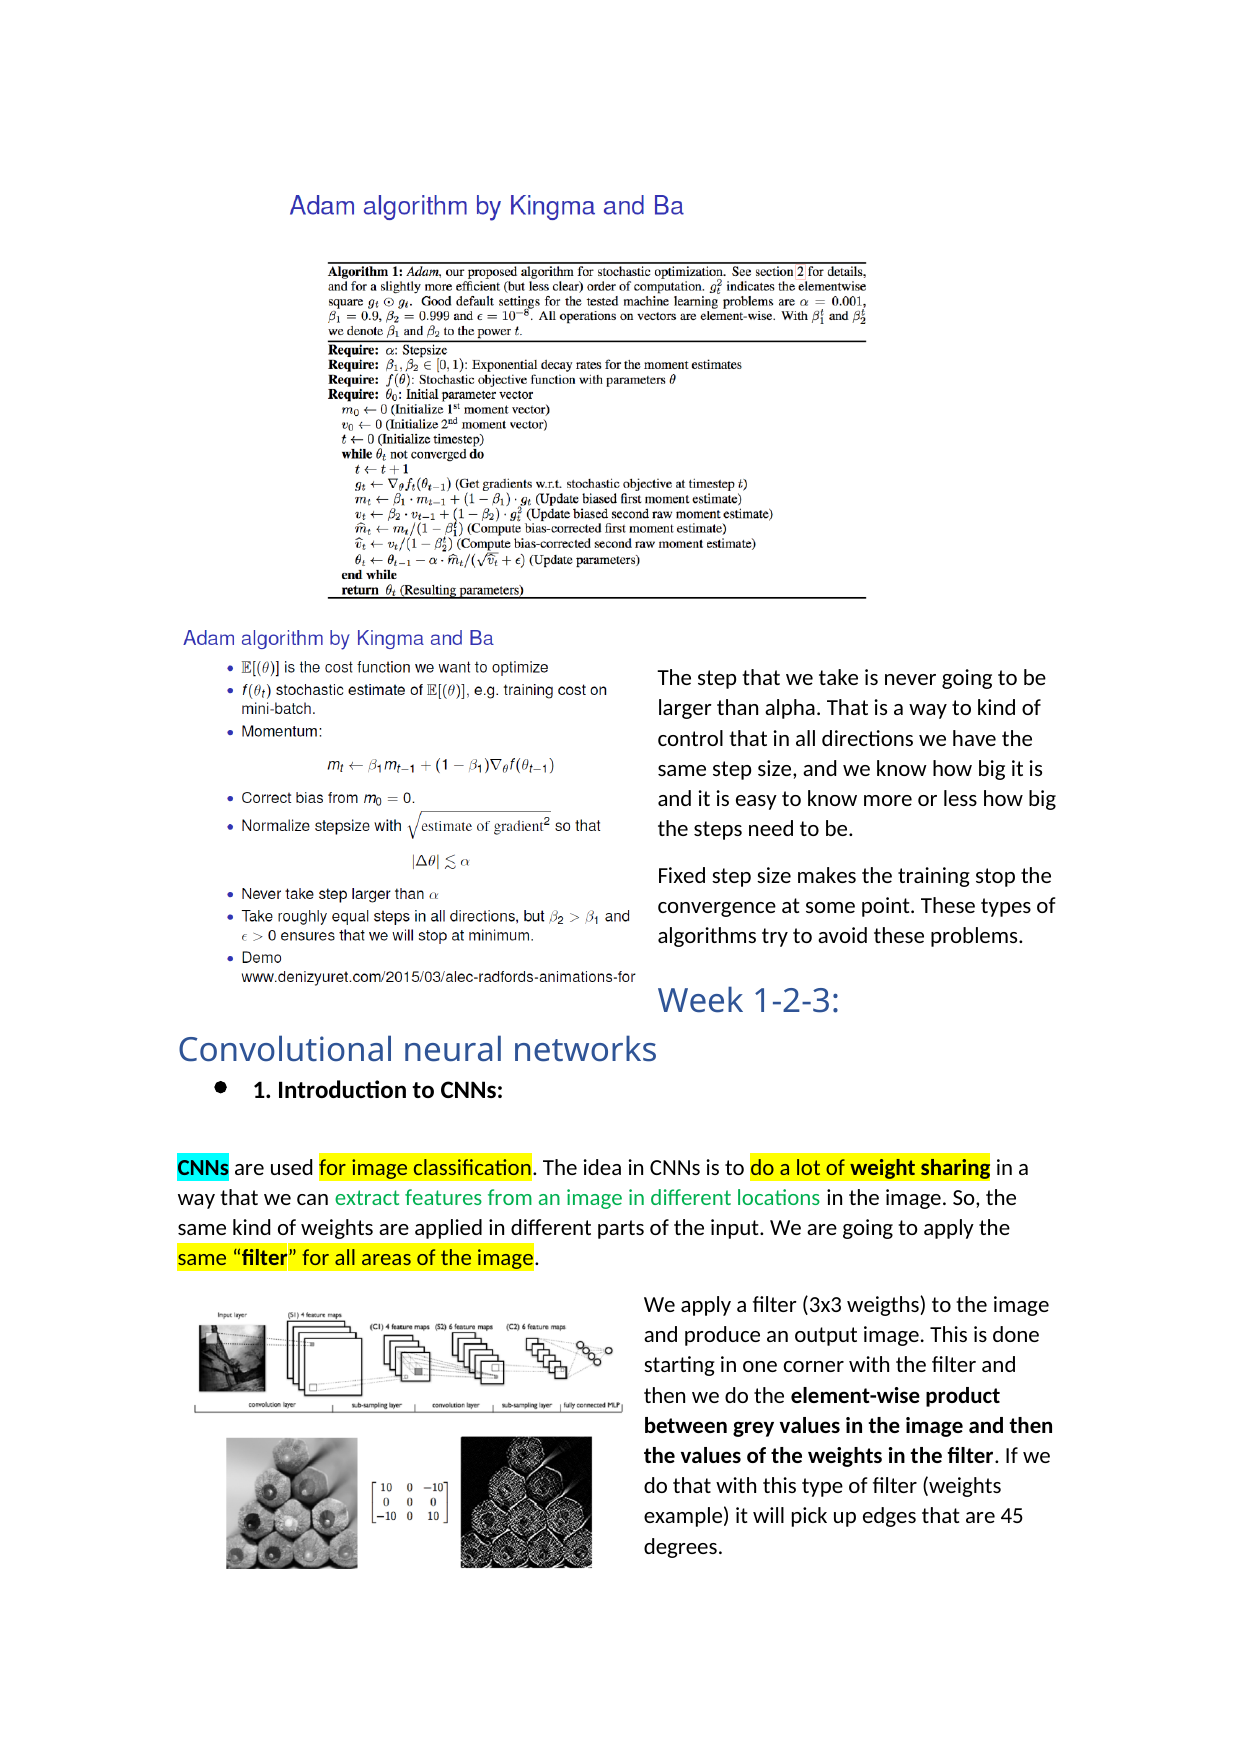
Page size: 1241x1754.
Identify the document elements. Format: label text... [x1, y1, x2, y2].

picture [177, 622, 639, 987]
picture [177, 1291, 625, 1570]
picture [283, 189, 878, 607]
subtitle Week 1-2-3: Convolutional neural networks [177, 977, 1063, 1071]
text Fixed step size makes the training stop the convergence at some point. These types of algorithms try to avoid these problems. [639, 861, 1063, 949]
list CNNs are used for image classification. The idea in CNNs is to do a lot of weight sharing in a way that we can extract features from an image in different locations in the image. So, the same kind of weights are applied in different parts of the input. We are going to apply the same “filter” for all areas of the image. [177, 1153, 1063, 1271]
list 1. Introduction to CNNs: [215, 1075, 1063, 1106]
text The step that we take is never going to be larger than alpha. That is a way to kind of control that in all directions we have the same step size, and we know how big it is and it is easy to know more or less how big the steps need to be. [639, 663, 1063, 842]
